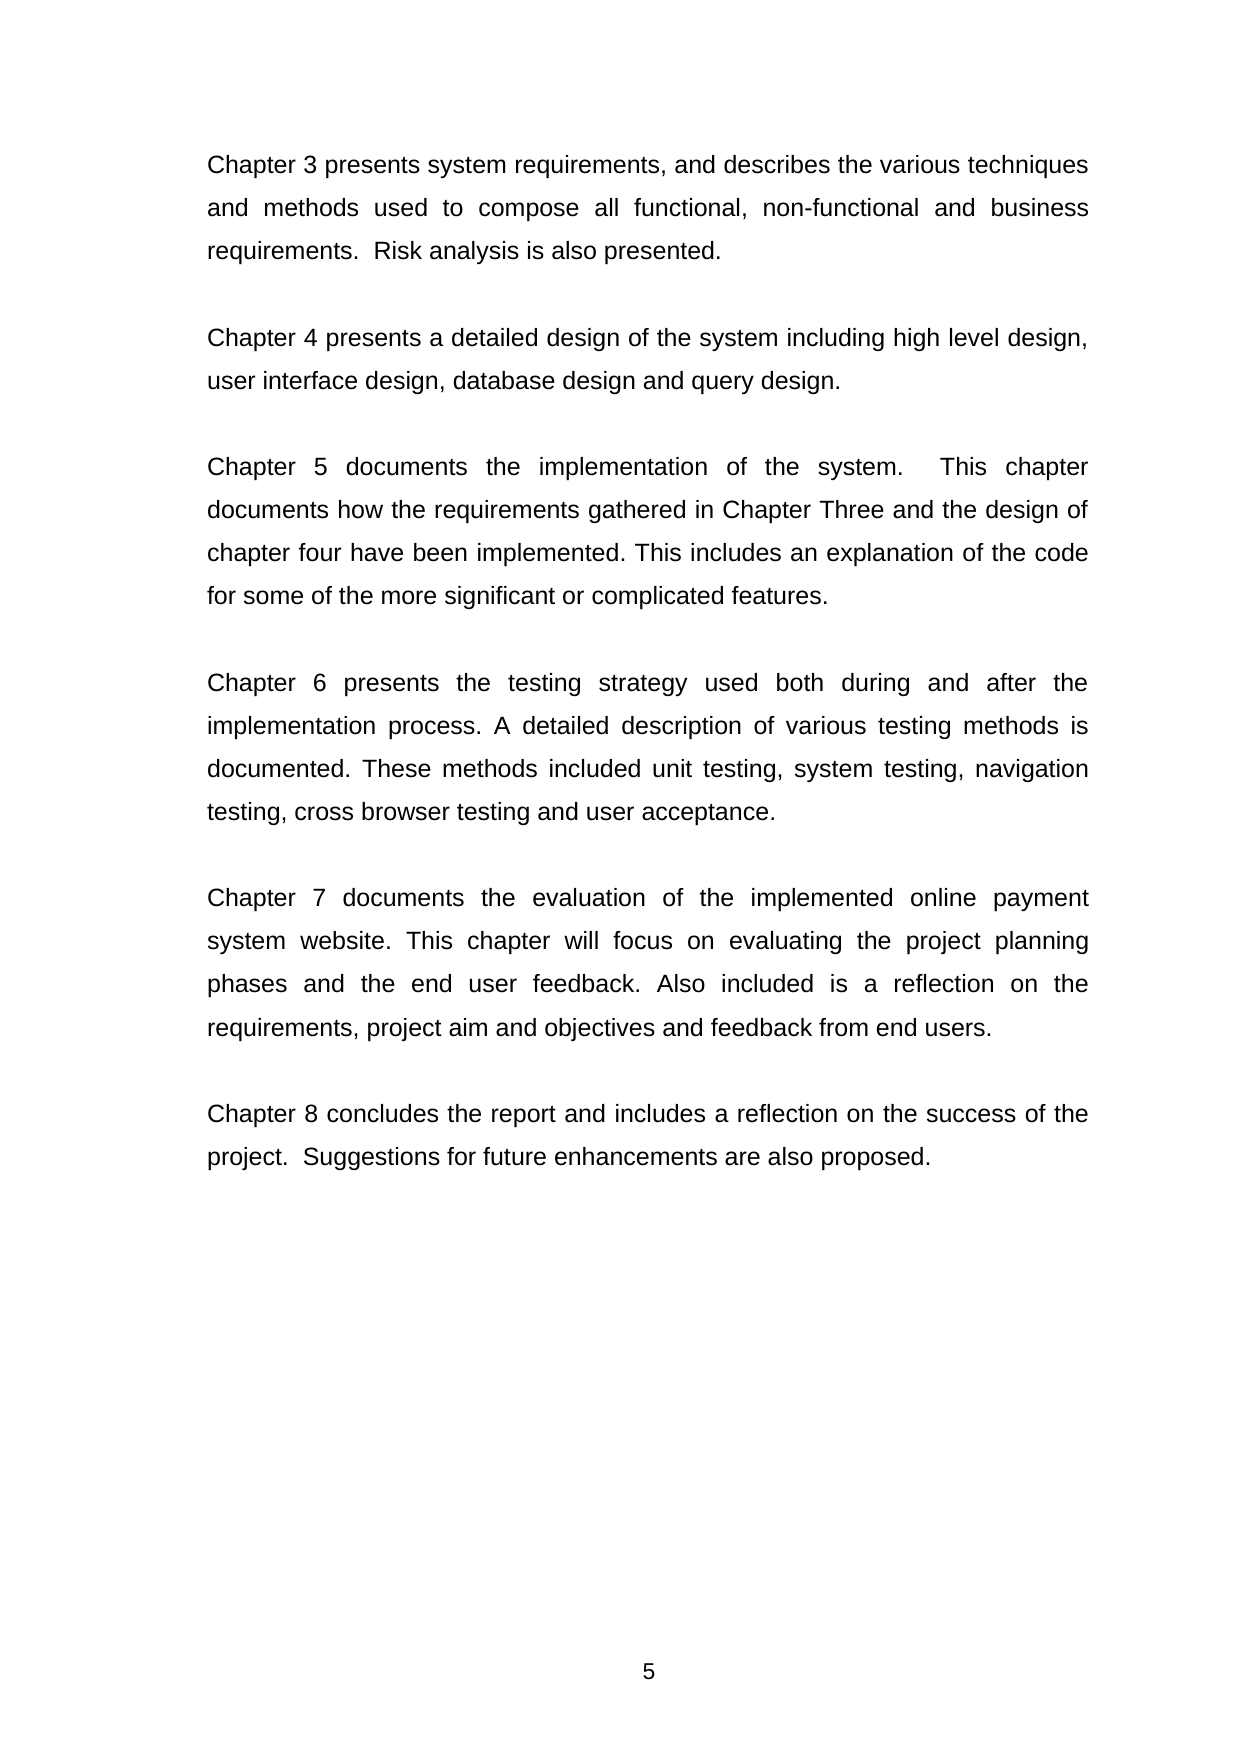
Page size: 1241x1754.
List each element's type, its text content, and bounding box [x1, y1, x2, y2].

text Chapter 6 presents the testing strategy used both during and after the implementation process. A detailed description of various testing methods is documented. These methods included unit testing, system testing, navigation testing, cross browser testing and user acceptance. [207, 667, 1090, 826]
text Chapter 8 concludes the report and includes a reflection on the success of the project. Suggestions for future enhancements are also proposed. [207, 1099, 1090, 1171]
text Chapter 3 presents system requirements, and describes the various techniques and methods used to compose all functional, non-functional and business requirements. Risk analysis is also presented. [207, 150, 1090, 265]
text Chapter 7 documents the evaluation of the implemented online payment system website. This chapter will focus on evaluating the project planning phases and the end user feedback. Also included is a reflection on the requirements, project aim and objectives and feedback from end users. [207, 883, 1090, 1041]
text Chapter 5 documents the implementation of the system. This chapter documents how the requirements gathered in Chapter Three and the design of chapter four have been implemented. This includes an explanation of the code for some of the more significant or complicated features. [207, 452, 1090, 610]
text Chapter 4 presents a detailed design of the system including high level design, user interface design, database design and query design. [207, 322, 1090, 394]
